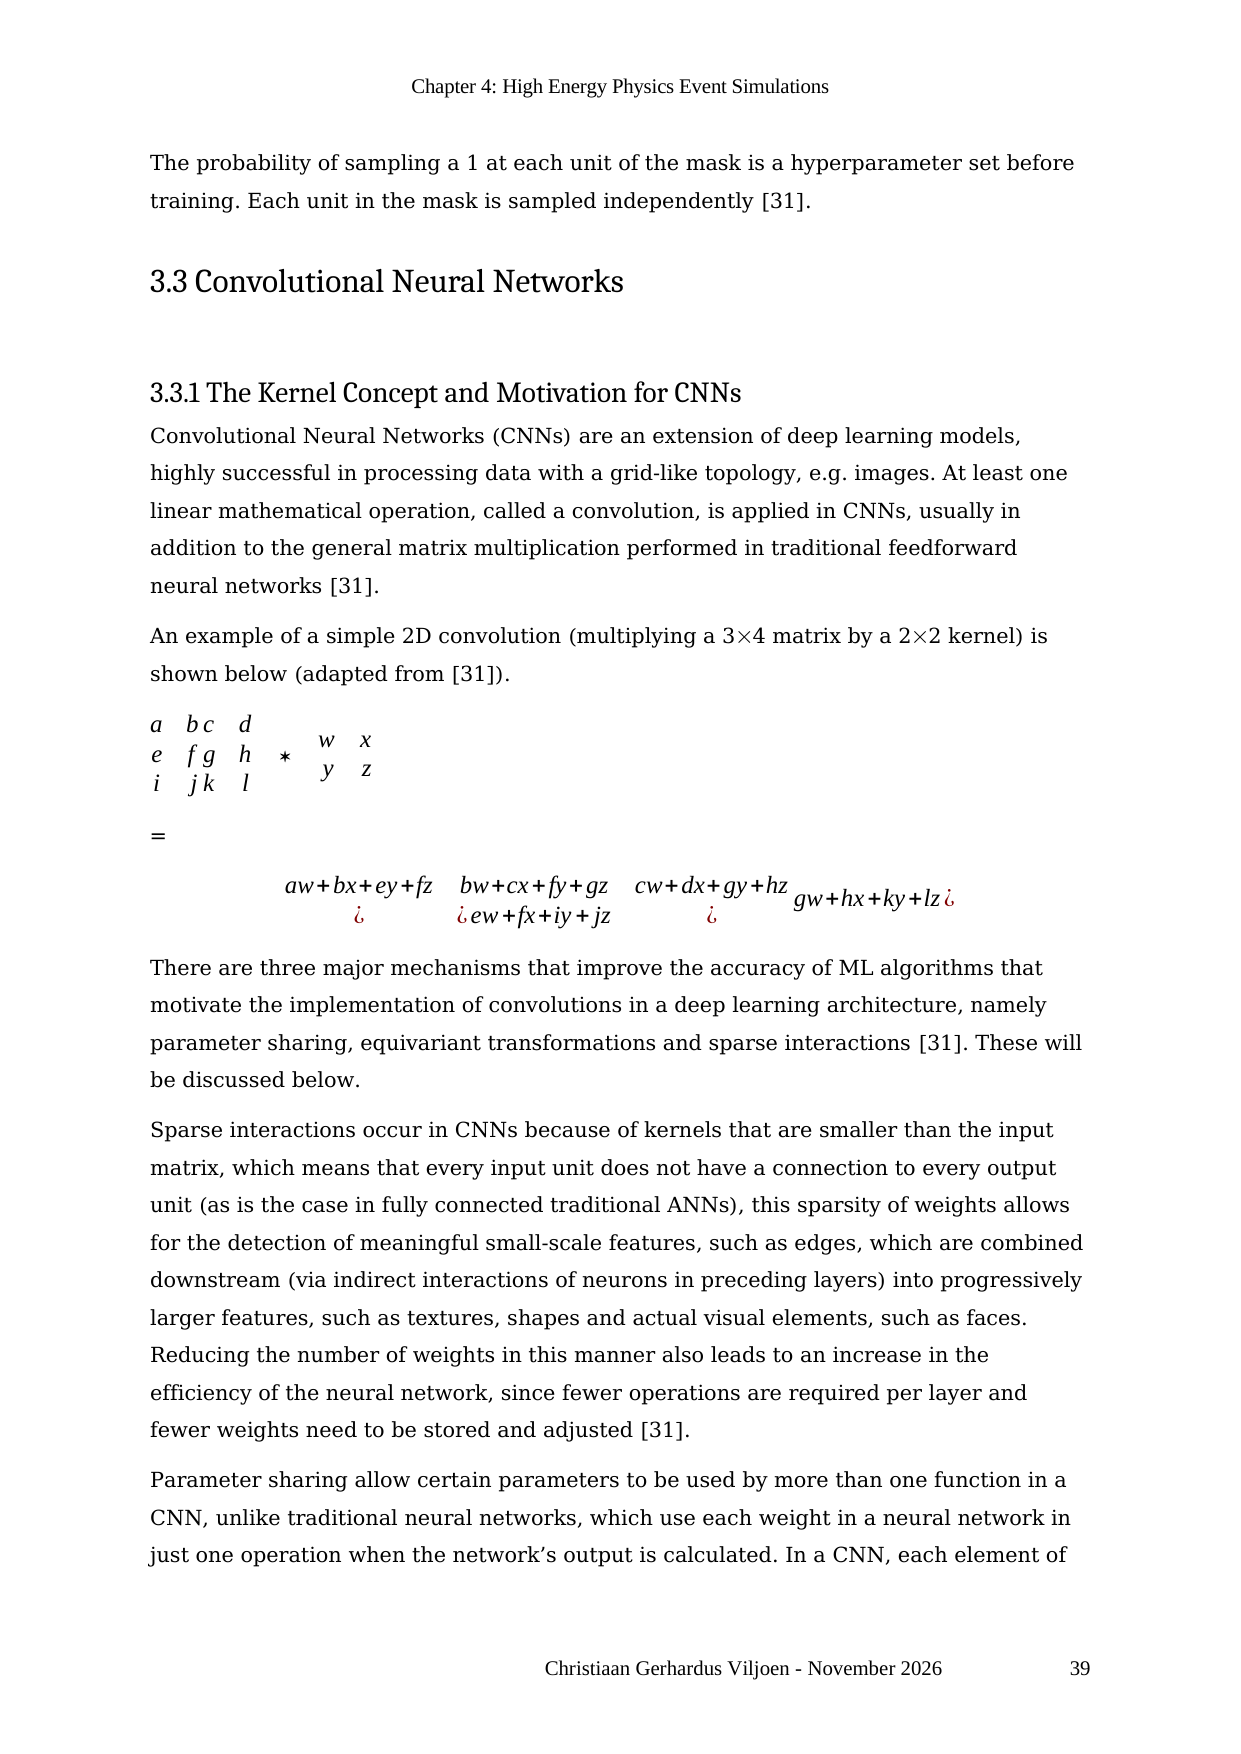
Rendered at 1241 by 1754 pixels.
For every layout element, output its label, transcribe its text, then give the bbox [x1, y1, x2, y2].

text There are three major mechanisms that improve the accuracy of ML algorithms that motivate the implementation of convolutions in a deep learning architecture, namely parameter sharing, equivariant transformations and sparse interactions . These will be discussed below. [150, 954, 1090, 1092]
text The probability of sampling a 1 at each unit of the mask is a hyperparameter set before training. Each unit in the mask is sampled independently . [150, 150, 1090, 212]
text Sparse interactions occur in CNNs because of kernels that are smaller than the input matrix, which means that every input unit does not have a connection to every output unit (as is the case in fully connected traditional ANNs), this sparsity of weights allows for the detection of meaningful small-scale features, such as edges, which are combined downstream (via indirect interactions of neurons in preceding layers) into progressively larger features, such as textures, shapes and actual visual elements, such as faces. Reducing the number of weights in this manner also leads to an increase in the efficiency of the neural network, since fewer operations are required per layer and fewer weights need to be stored and adjusted . [150, 1117, 1090, 1442]
text Convolutional Neural Networks (CNNs) are an extension of deep learning models, highly successful in processing data with a grid-like topology, e.g. images. At least one linear mathematical operation, called a convolution, is applied in CNNs, usually in addition to the general matrix multiplication performed in traditional feedforward neural networks . [150, 423, 1090, 598]
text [150, 1467, 1090, 1567]
text = [150, 822, 1090, 847]
subtitle The Kernel Concept and Motivation for CNNs [150, 377, 1090, 410]
subtitle Convolutional Neural Networks [150, 262, 1090, 301]
text An example of a simple 2D convolution (multiplying a 34 matrix by a 22 kernel) is shown below (adapted from ). [150, 623, 1090, 685]
